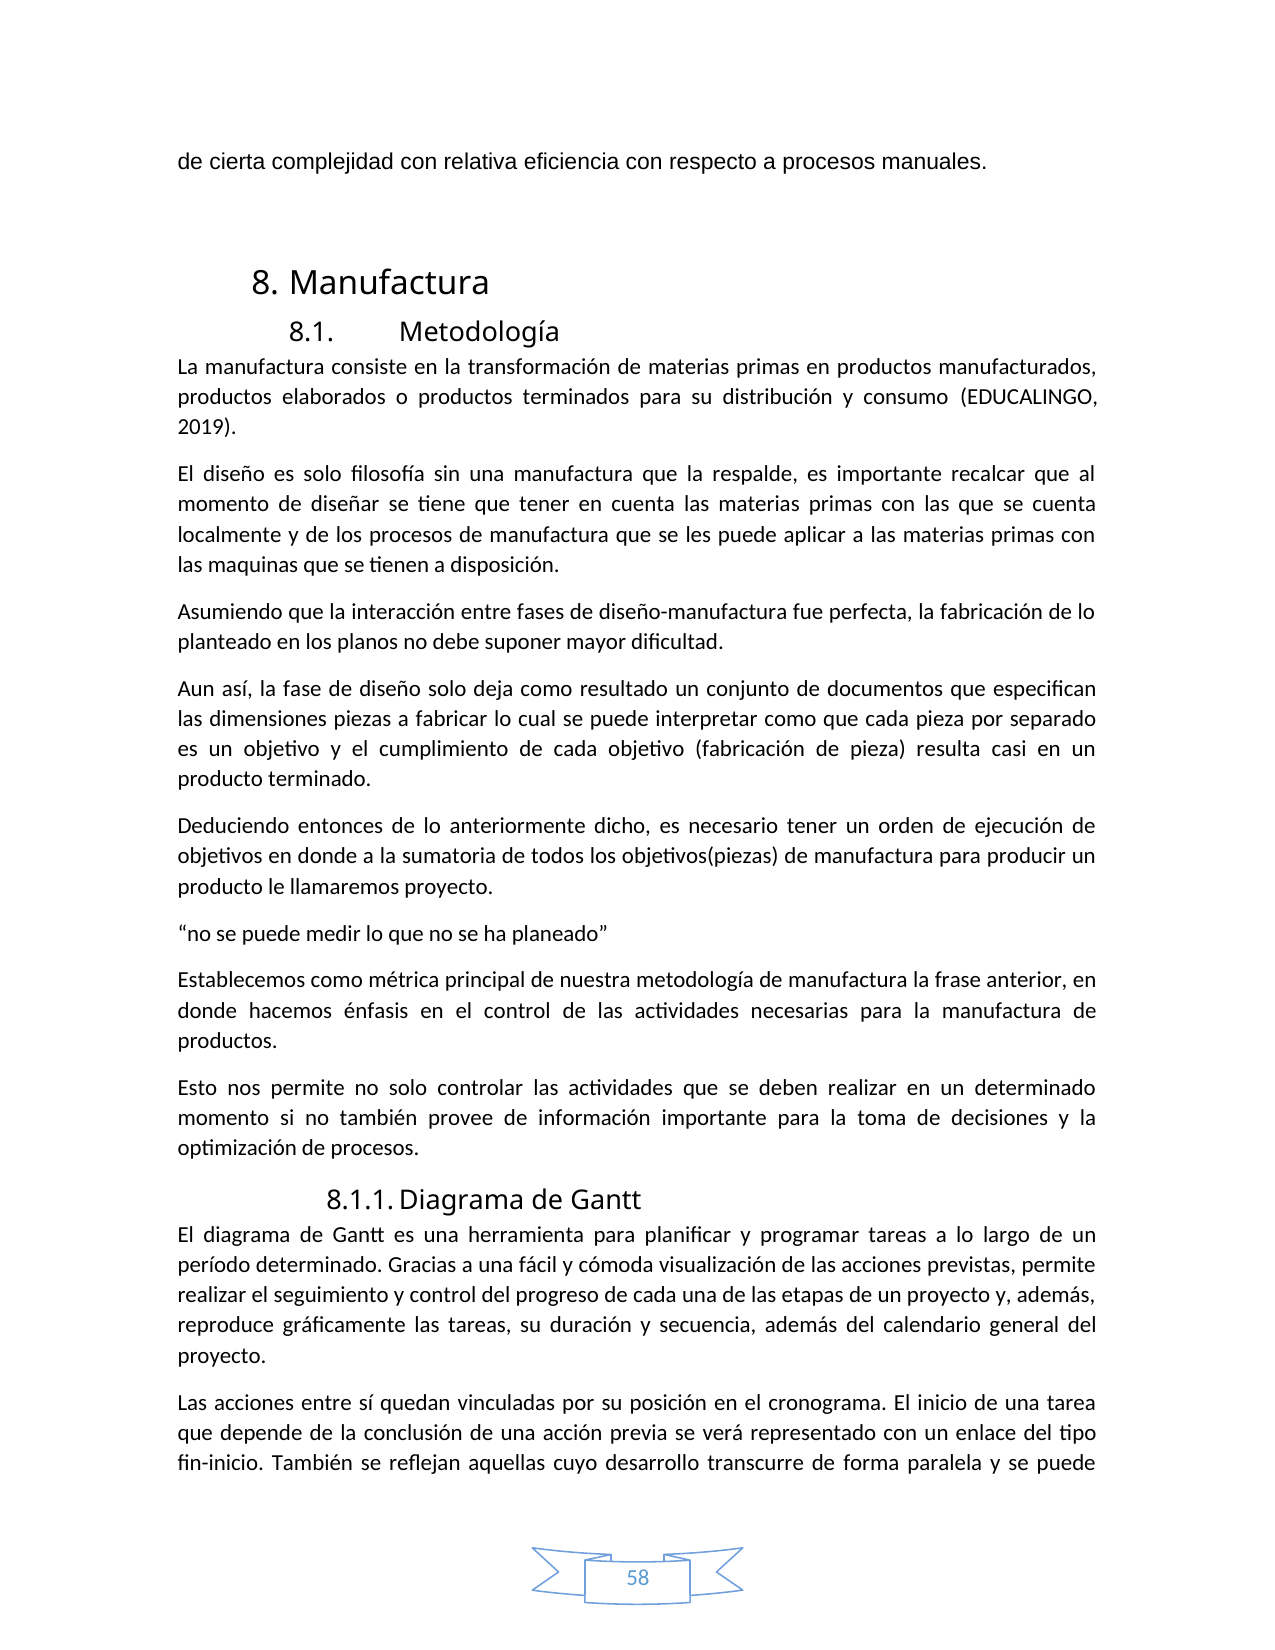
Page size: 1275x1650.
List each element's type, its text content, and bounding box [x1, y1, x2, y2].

subtitle Manufactura [251, 259, 1098, 304]
text Deduciendo entonces de lo anteriormente dicho, es necesario tener un orden de ejecución de objetivos en donde a la sumatoria de todos los objetivos(piezas) de manufactura para producir un producto le llamaremos proyecto. [177, 811, 1098, 900]
subtitle Metodología [288, 312, 1098, 349]
text Establecemos como métrica principal de nuestra metodología de manufactura la frase anterior, en donde hacemos énfasis en el control de las actividades necesarias para la manufactura de productos. [177, 966, 1098, 1054]
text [177, 148, 1098, 174]
text Esto nos permite no solo controlar las actividades que se deben realizar en un determinado momento si no también provee de información importante para la toma de decisiones y la optimización de procesos. [177, 1073, 1098, 1161]
text La manufactura consiste en la transformación de materias primas en productos manufacturados, productos elaborados o productos terminados para su distribución y consumo. [177, 352, 1098, 441]
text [177, 1388, 1098, 1476]
text Asumiendo que la interacción entre fases de diseño-manufactura fue perfecta, la fabricación de lo planteado en los planos no debe suponer mayor dificultad. [177, 597, 1098, 655]
text “no se puede medir lo que no se ha planeado” [177, 919, 1098, 947]
text El diagrama de Gantt es una herramienta para planificar y programar tareas a lo largo de un período determinado. Gracias a una fácil y cómoda visualización de las acciones previstas, permite realizar el seguimiento y control del progreso de cada una de las etapas de un proyecto y, además, reproduce gráficamente las tareas, su duración y secuencia, además del calendario general del proyecto. [177, 1220, 1098, 1369]
subtitle Diagrama de Gantt [326, 1180, 1098, 1217]
text El diseño es solo filosofía sin una manufactura que la respalde, es importante recalcar que al momento de diseñar se tiene que tener en cuenta las materias primas con las que se cuenta localmente y de los procesos de manufactura que se les puede aplicar a las materias primas con las maquinas que se tienen a disposición. [177, 459, 1098, 578]
text Aun así, la fase de diseño solo deja como resultado un conjunto de documentos que especifican las dimensiones piezas a fabricar lo cual se puede interpretar como que cada pieza por separado es un objetivo y el cumplimiento de cada objetivo (fabricación de pieza) resulta casi en un producto terminado. [177, 674, 1098, 793]
